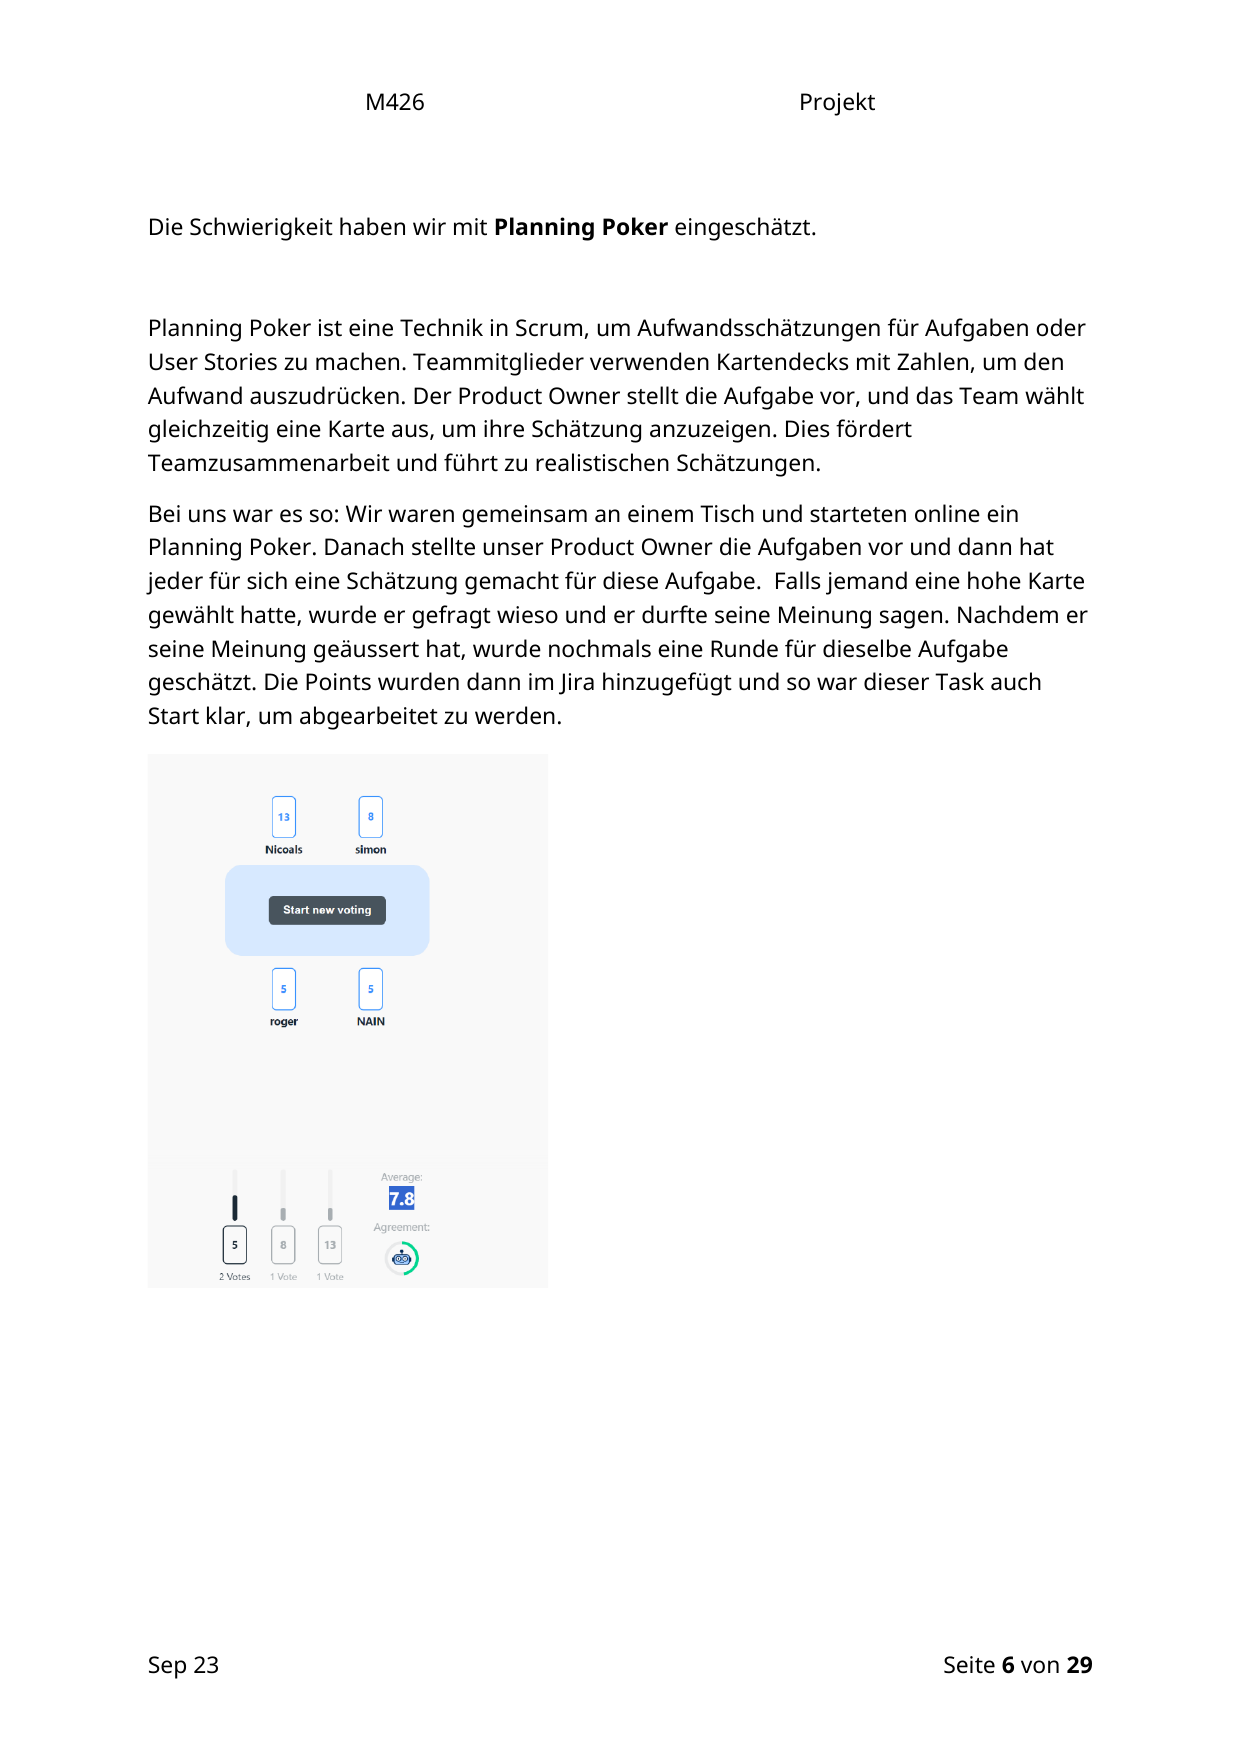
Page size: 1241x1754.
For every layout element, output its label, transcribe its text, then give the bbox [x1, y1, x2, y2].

picture [147, 754, 549, 1288]
text Bei uns war es so: Wir waren gemeinsam an einem Tisch und starteten online ein Planning Poker. Danach stellte unser Product Owner die Aufgaben vor und dann hat jeder für sich eine Schätzung gemacht für diese Aufgabe. Falls jemand eine hohe Karte gewählt hatte, wurde er gefragt wieso und er durfte seine Meinung sagen. Nachdem er seine Meinung geäussert hat, wurde nochmals eine Runde für dieselbe Aufgabe geschätzt. Die Points wurden dann im Jira hinzugefügt und so war dieser Task auch Start klar, um abgearbeitet zu werden. [148, 497, 1093, 731]
text Die Schwierigkeit haben wir mit Planning Poker eingeschätzt. [148, 211, 1093, 242]
text Planning Poker ist eine Technik in Scrum, um Aufwandsschätzungen für Aufgaben oder User Stories zu machen. Teammitglieder verwenden Kartendecks mit Zahlen, um den Aufwand auszudrücken. Der Product Owner stellt die Aufgabe vor, und das Team wählt gleichzeitig eine Karte aus, um ihre Schätzung anzuzeigen. Dies fördert Teamzusammenarbeit und führt zu realistischen Schätzungen. [148, 312, 1093, 478]
